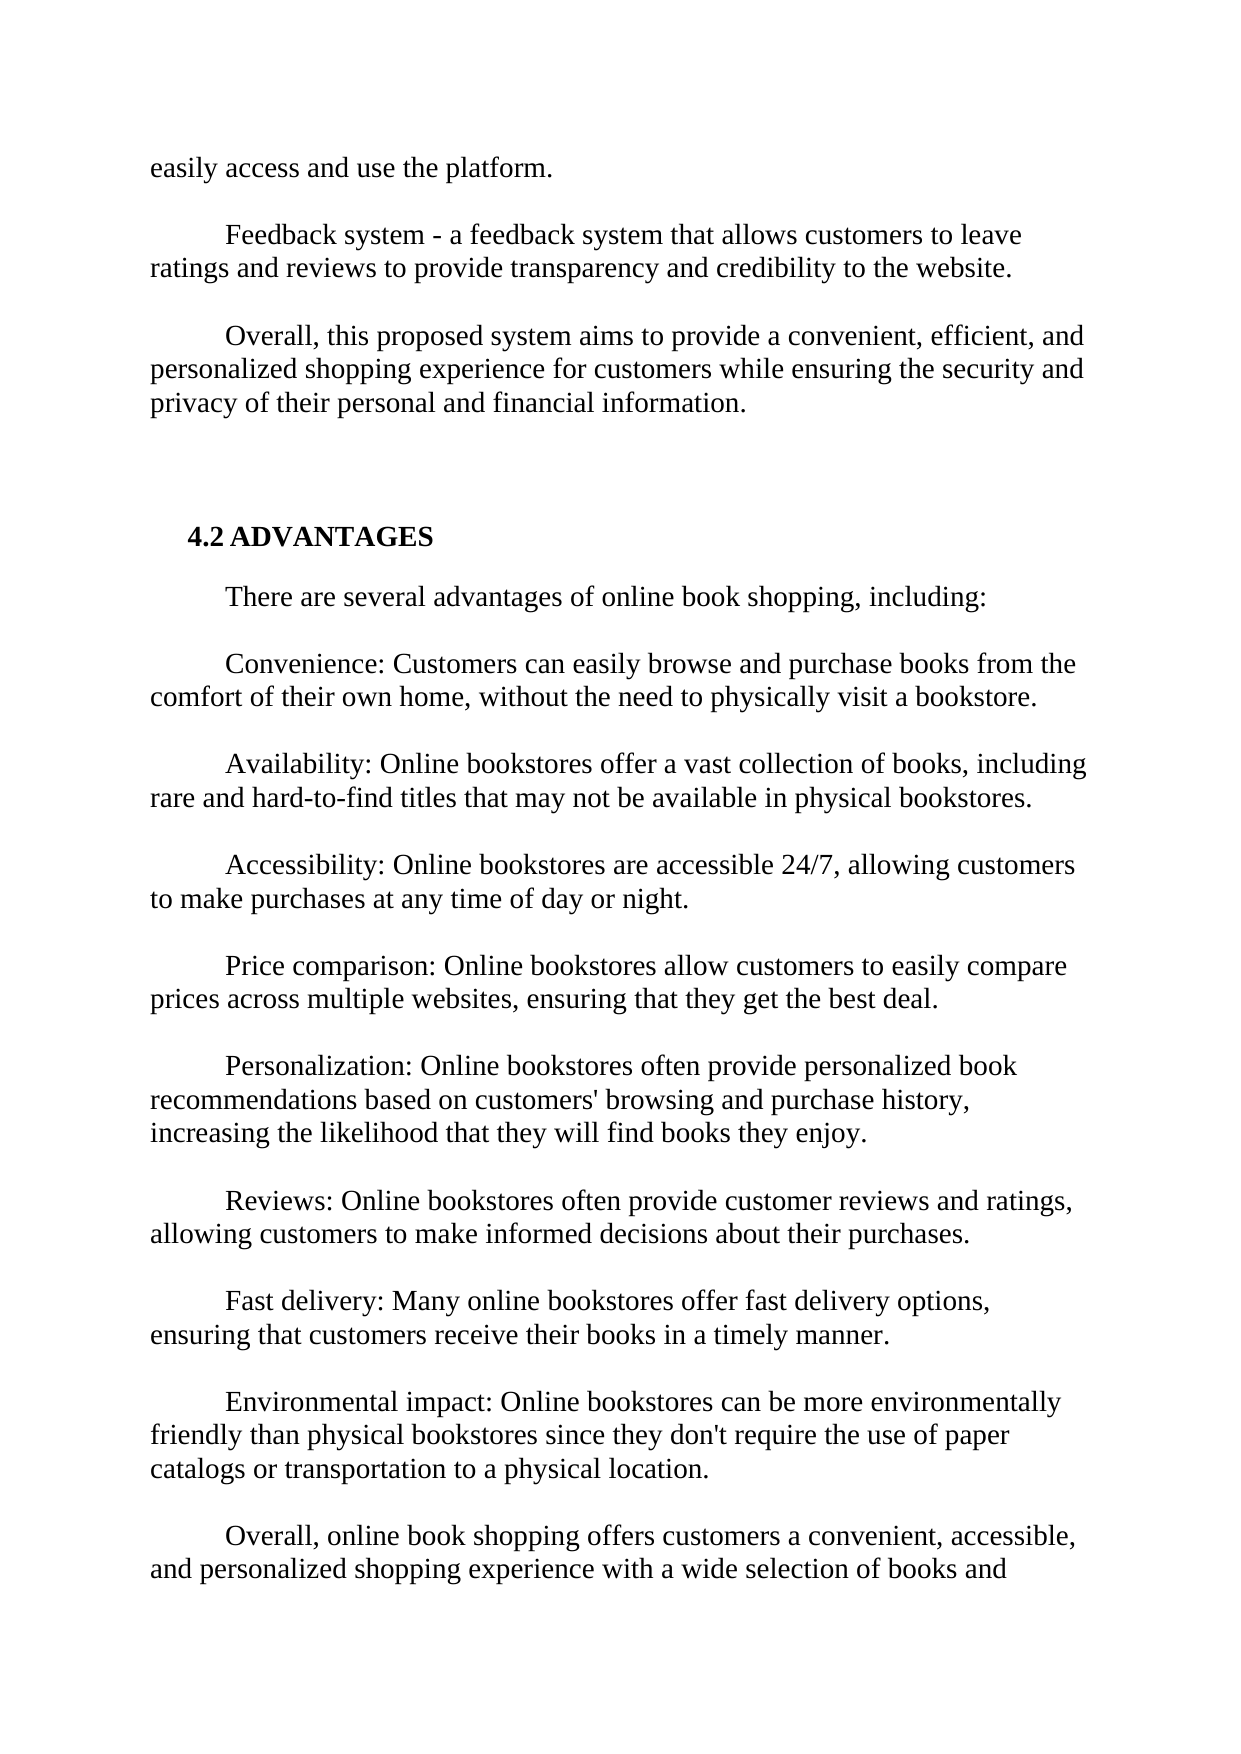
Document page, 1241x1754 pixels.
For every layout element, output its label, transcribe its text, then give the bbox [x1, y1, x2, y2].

text Accessibility: Online bookstores are accessible 24/7, allowing customers to make purchases at any time of day or night. [150, 847, 1090, 914]
text Convenience: Customers can easily browse and purchase books from the comfort of their own home, without the need to physically visit a bookstore. [150, 646, 1090, 713]
text There are several advantages of online book shopping, including: [150, 579, 1090, 612]
text Price comparison: Online bookstores allow customers to easily compare prices across multiple websites, ensuring that they get the best deal. [150, 948, 1090, 1015]
subtitle ADVANTAGES [187, 519, 1090, 552]
text Feedback system - a feedback system that allows customers to leave ratings and reviews to provide transparency and credibility to the website. [150, 217, 1090, 284]
text Reviews: Online bookstores often provide customer reviews and ratings, allowing customers to make informed decisions about their purchases. [150, 1183, 1090, 1250]
text Fast delivery: Many online bookstores offer fast delivery options, ensuring that customers receive their books in a timely manner. [150, 1283, 1090, 1350]
text Environmental impact: Online bookstores can be more environmentally friendly than physical bookstores since they don't require the use of paper catalogs or transportation to a physical location. [150, 1384, 1090, 1484]
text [150, 150, 1090, 183]
text Availability: Online bookstores offer a vast collection of books, including rare and hard-to-find titles that may not be available in physical bookstores. [150, 747, 1090, 814]
text Overall, this proposed system aims to provide a convenient, efficient, and personalized shopping experience for customers while ensuring the security and privacy of their personal and financial information. [150, 318, 1090, 418]
text Personalization: Online bookstores often provide personalized book recommendations based on customers' browsing and purchase history, increasing the likelihood that they will find books they enjoy. [150, 1048, 1090, 1149]
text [150, 1518, 1090, 1585]
